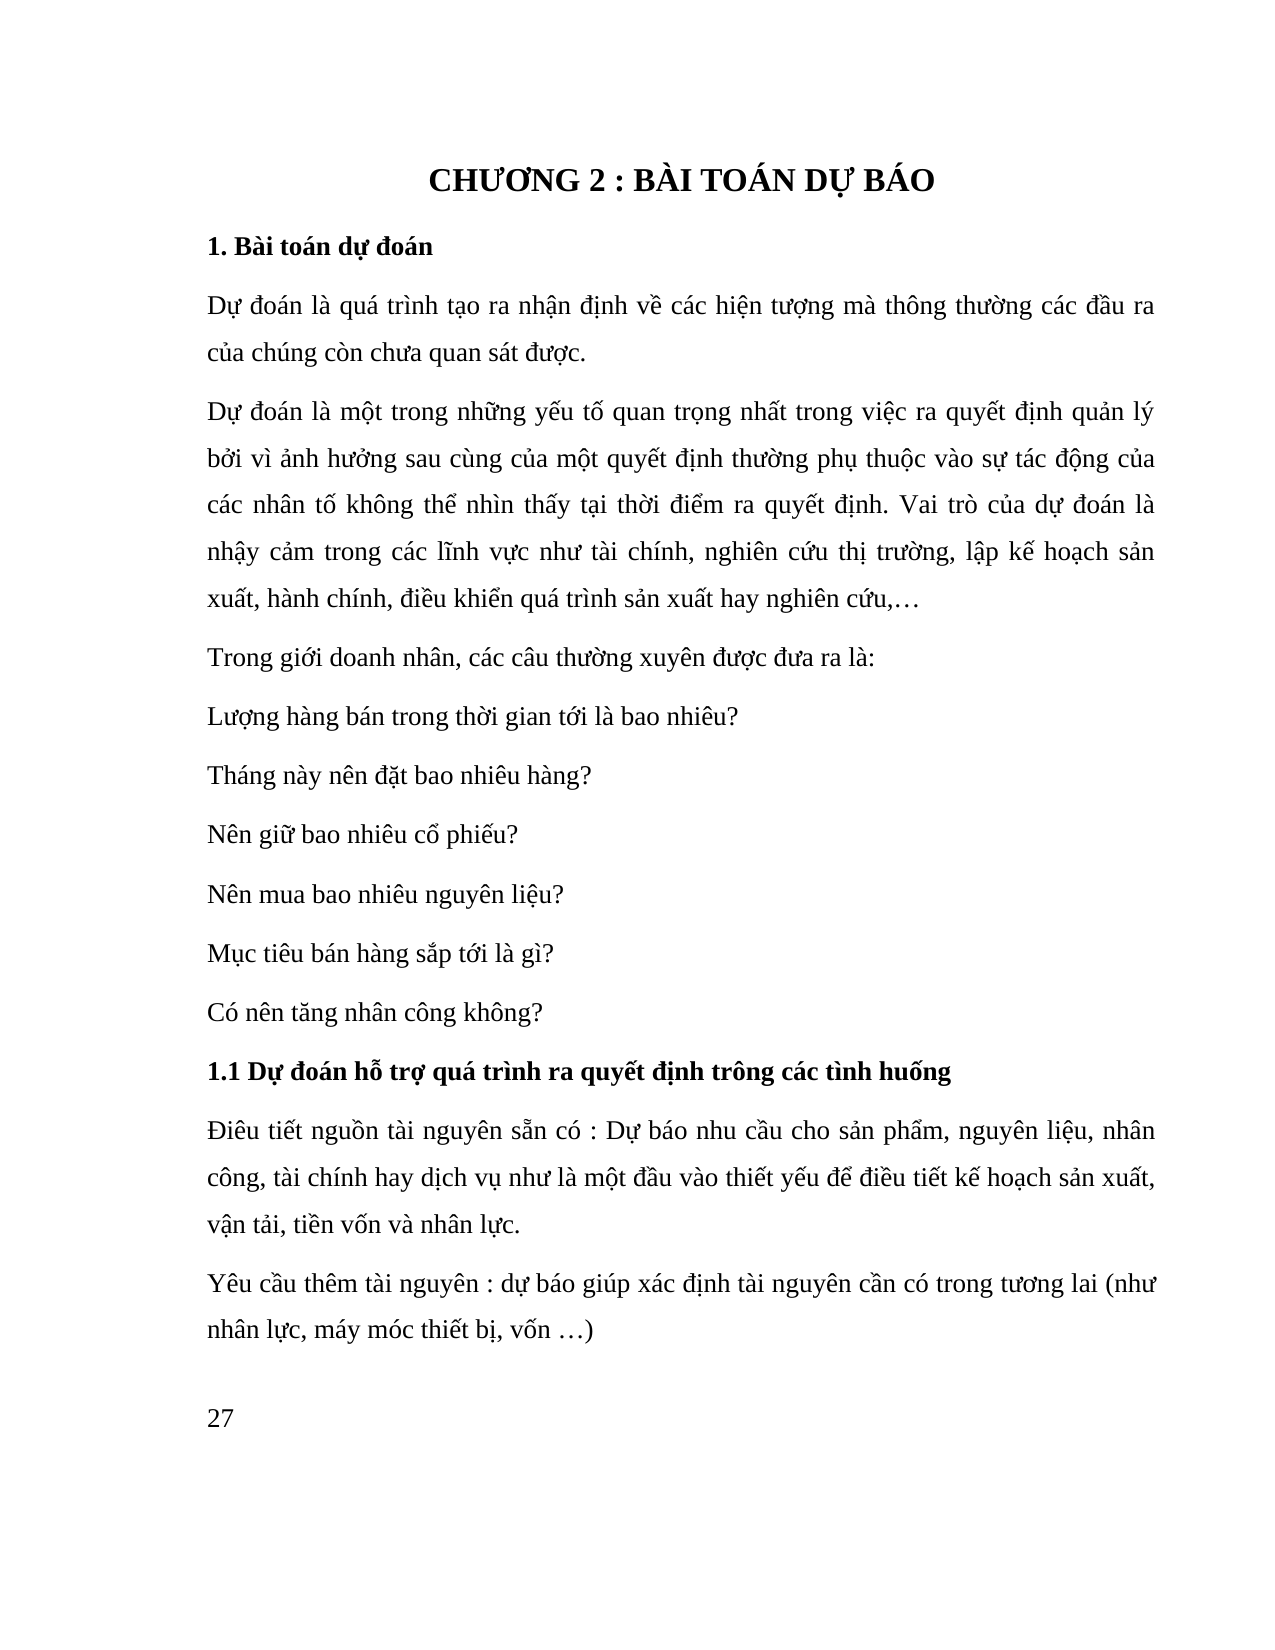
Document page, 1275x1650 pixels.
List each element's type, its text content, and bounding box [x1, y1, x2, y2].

subtitle 1.1 Dự đoán hỗ trợ quá trình ra quyết định trông các tình huống [207, 1055, 1157, 1086]
text Yêu cầu thêm tài nguyên : dự báo giúp xác định tài nguyên cần có trong tương lai (như nhân lực, máy móc thiết bị, vốn …) [207, 1267, 1157, 1345]
text Điêu tiết nguồn tài nguyên sẵn có : Dự báo nhu cầu cho sản phẩm, nguyên liệu, nhân công, tài chính hay dịch vụ như là một đầu vào thiết yếu để điều tiết kế hoạch sản xuất, vận tải, tiền vốn và nhân lực. [207, 1114, 1157, 1239]
text Lượng hàng bán trong thời gian tới là bao nhiêu? [207, 700, 1157, 731]
text Dự đoán là quá trình tạo ra nhận định về các hiện tượng mà thông thường các đầu ra của chúng còn chưa quan sát được. [207, 289, 1157, 367]
text Dự đoán là một trong những yếu tố quan trọng nhất trong việc ra quyết định quản lý bởi vì ảnh hưởng sau cùng của một quyết định thường phụ thuộc vào sự tác động của các nhân tố không thể nhìn thấy tại thời điểm ra quyết định. Vai trò của dự đoán là nhậy cảm trong các lĩnh vực như tài chính, nghiên cứu thị trường, lập kế hoạch sản xuất, hành chính, điều khiển quá trình sản xuất hay nghiên cứu,… [207, 395, 1157, 613]
text Nên mua bao nhiêu nguyên liệu? [207, 878, 1157, 909]
text Tháng này nên đặt bao nhiêu hàng? [207, 759, 1157, 791]
text Trong giới doanh nhân, các câu thường xuyên được đưa ra là: [207, 641, 1157, 672]
subtitle Chương 2 : Bài toán dự báo [207, 160, 1157, 198]
text Nên giữ bao nhiêu cổ phiếu? [207, 818, 1157, 850]
subtitle 1. Bài toán dự đoán [207, 230, 1157, 261]
text Có nên tăng nhân công không? [207, 996, 1157, 1027]
text Mục tiêu bán hàng sắp tới là gì? [207, 937, 1157, 968]
